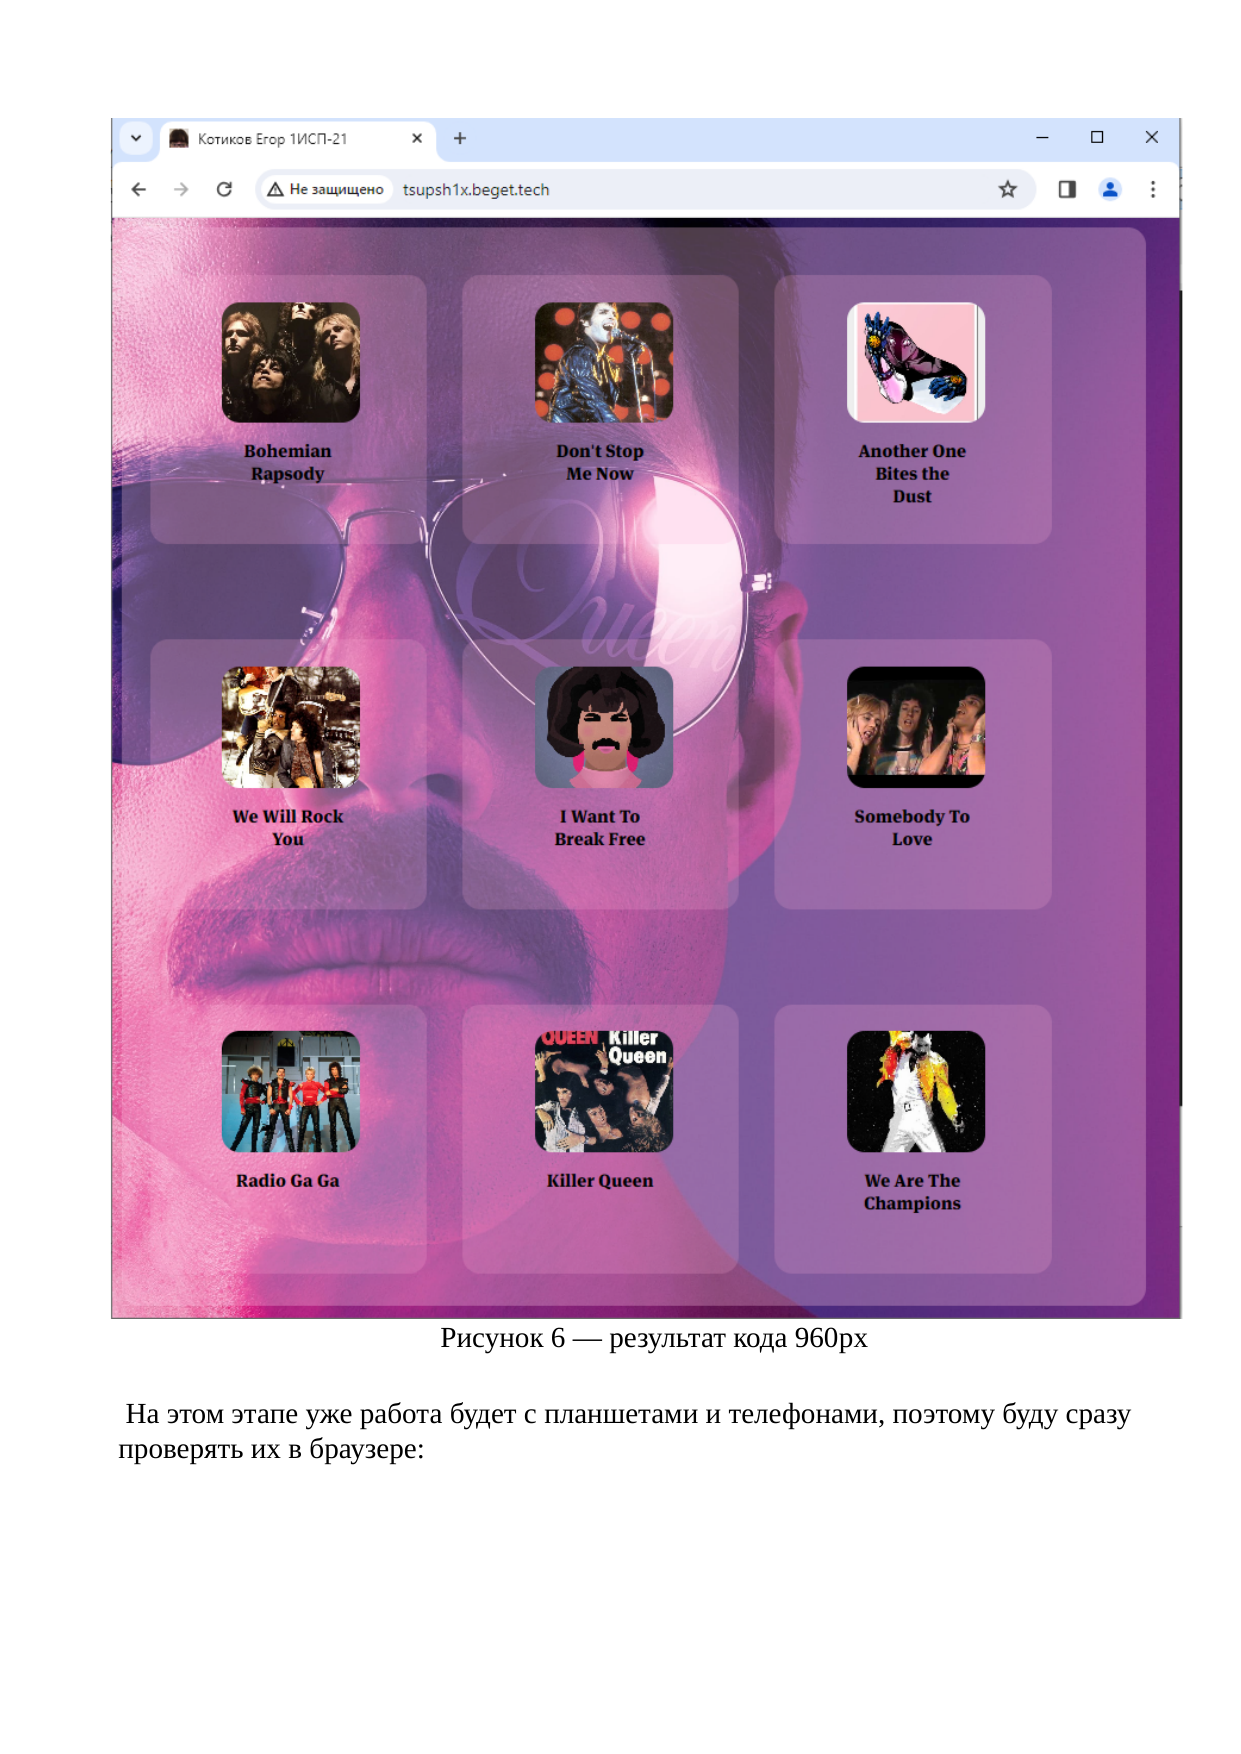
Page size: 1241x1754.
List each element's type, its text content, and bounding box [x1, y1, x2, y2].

text На этом этапе уже работа будет с планшетами и телефонами, поэтому буду сразу проверять их в браузере: [118, 1396, 1190, 1465]
picture [110, 118, 1183, 1319]
